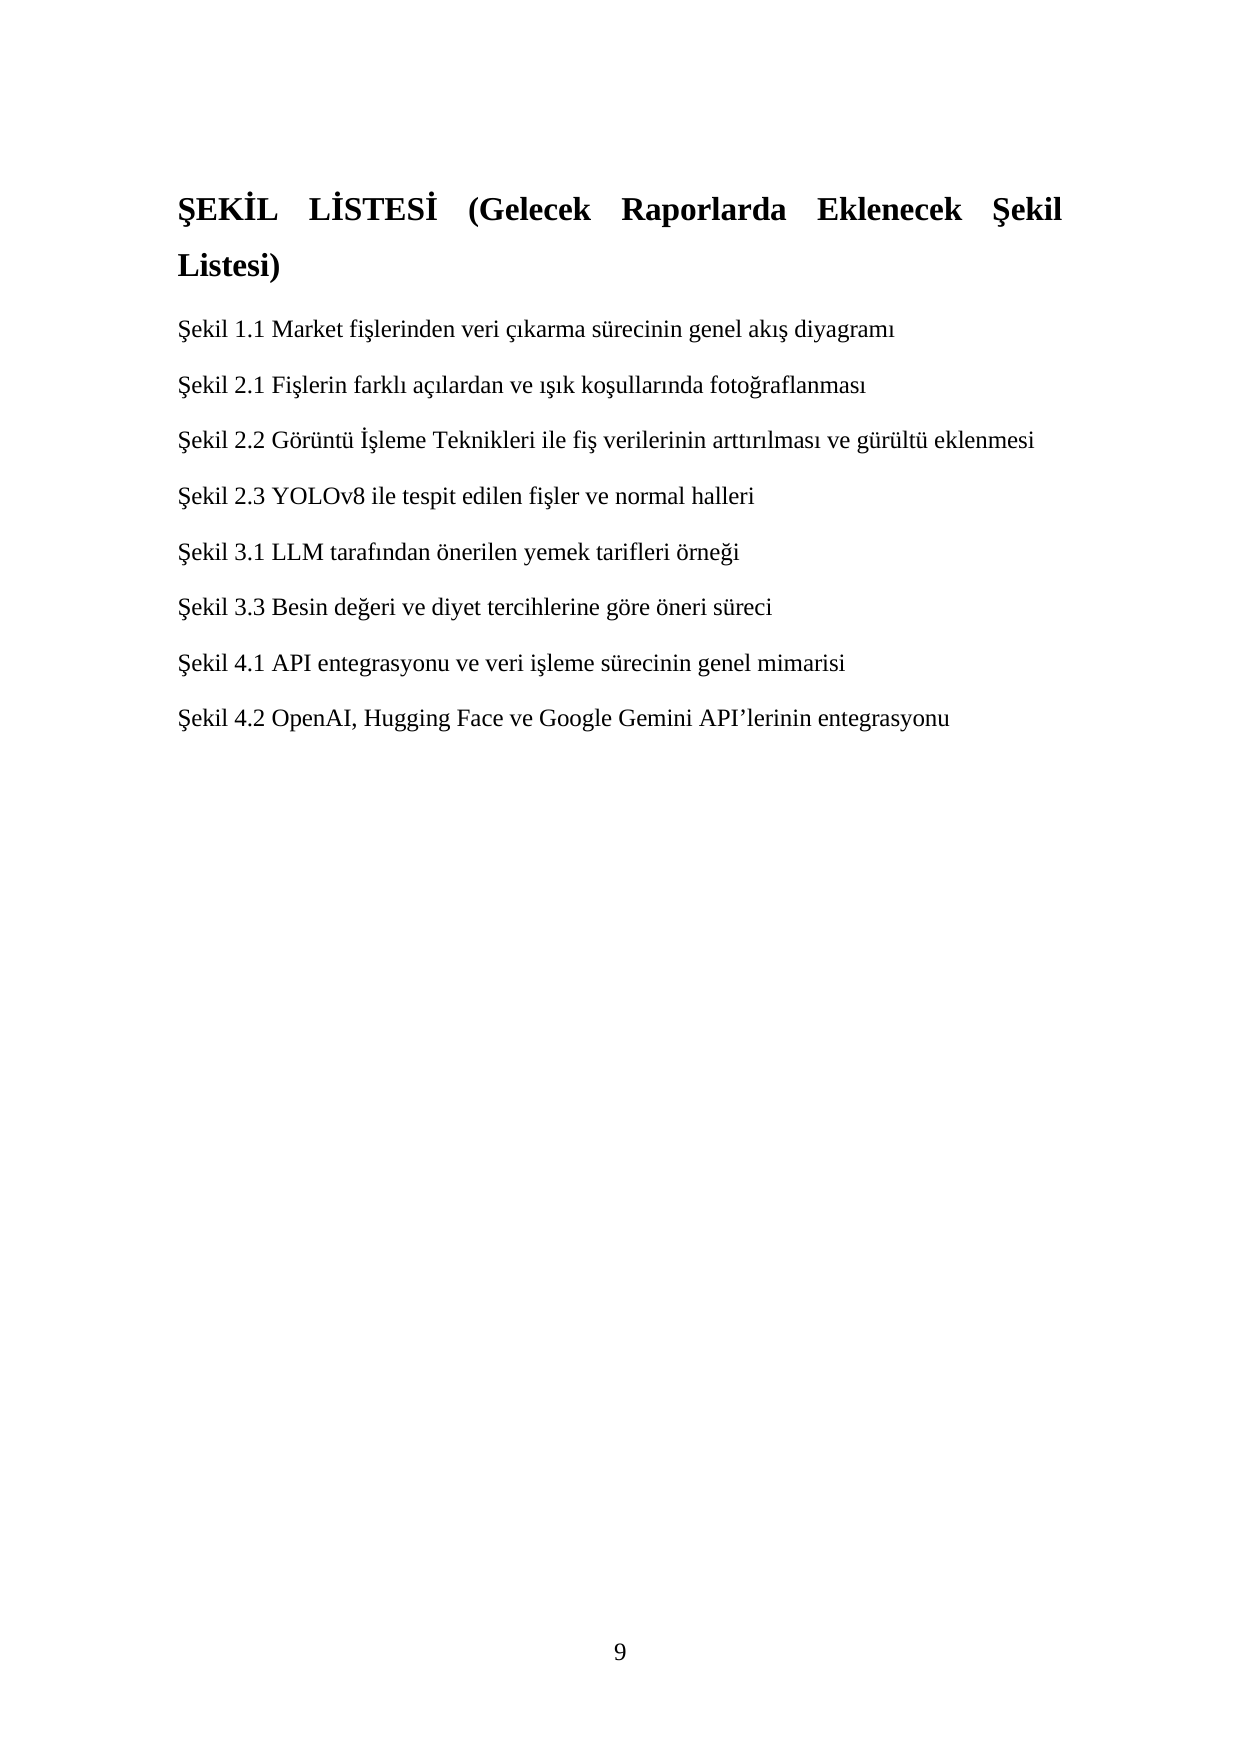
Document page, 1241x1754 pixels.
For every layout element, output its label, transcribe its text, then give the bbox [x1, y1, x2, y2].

text Şekil 4.2 OpenAI, Hugging Face ve Google Gemini API’lerinin entegrasyonu [177, 703, 1063, 732]
text Şekil 1.1 Market fişlerinden veri çıkarma sürecinin genel akış diyagramı [177, 314, 1063, 343]
text Şekil 3.1 LLM tarafından önerilen yemek tarifleri örneği [177, 537, 1063, 565]
text Şekil 3.3 Besin değeri ve diyet tercihlerine göre öneri süreci [177, 592, 1063, 621]
text Şekil 2.1 Fişlerin farklı açılardan ve ışık koşullarında fotoğraflanması [177, 370, 1063, 398]
text Şekil 4.1 API entegrasyonu ve veri işleme sürecinin genel mimarisi [177, 648, 1063, 677]
text ŞEKİL LİSTESİ (Gelecek Raporlarda Eklenecek Şekil Listesi) [177, 190, 1063, 284]
text Şekil 2.3 YOLOv8 ile tespit edilen fişler ve normal halleri [177, 481, 1063, 510]
text Şekil 2.2 Görüntü İşleme Teknikleri ile fiş verilerinin arttırılması ve gürültü eklenmesi [177, 425, 1063, 454]
